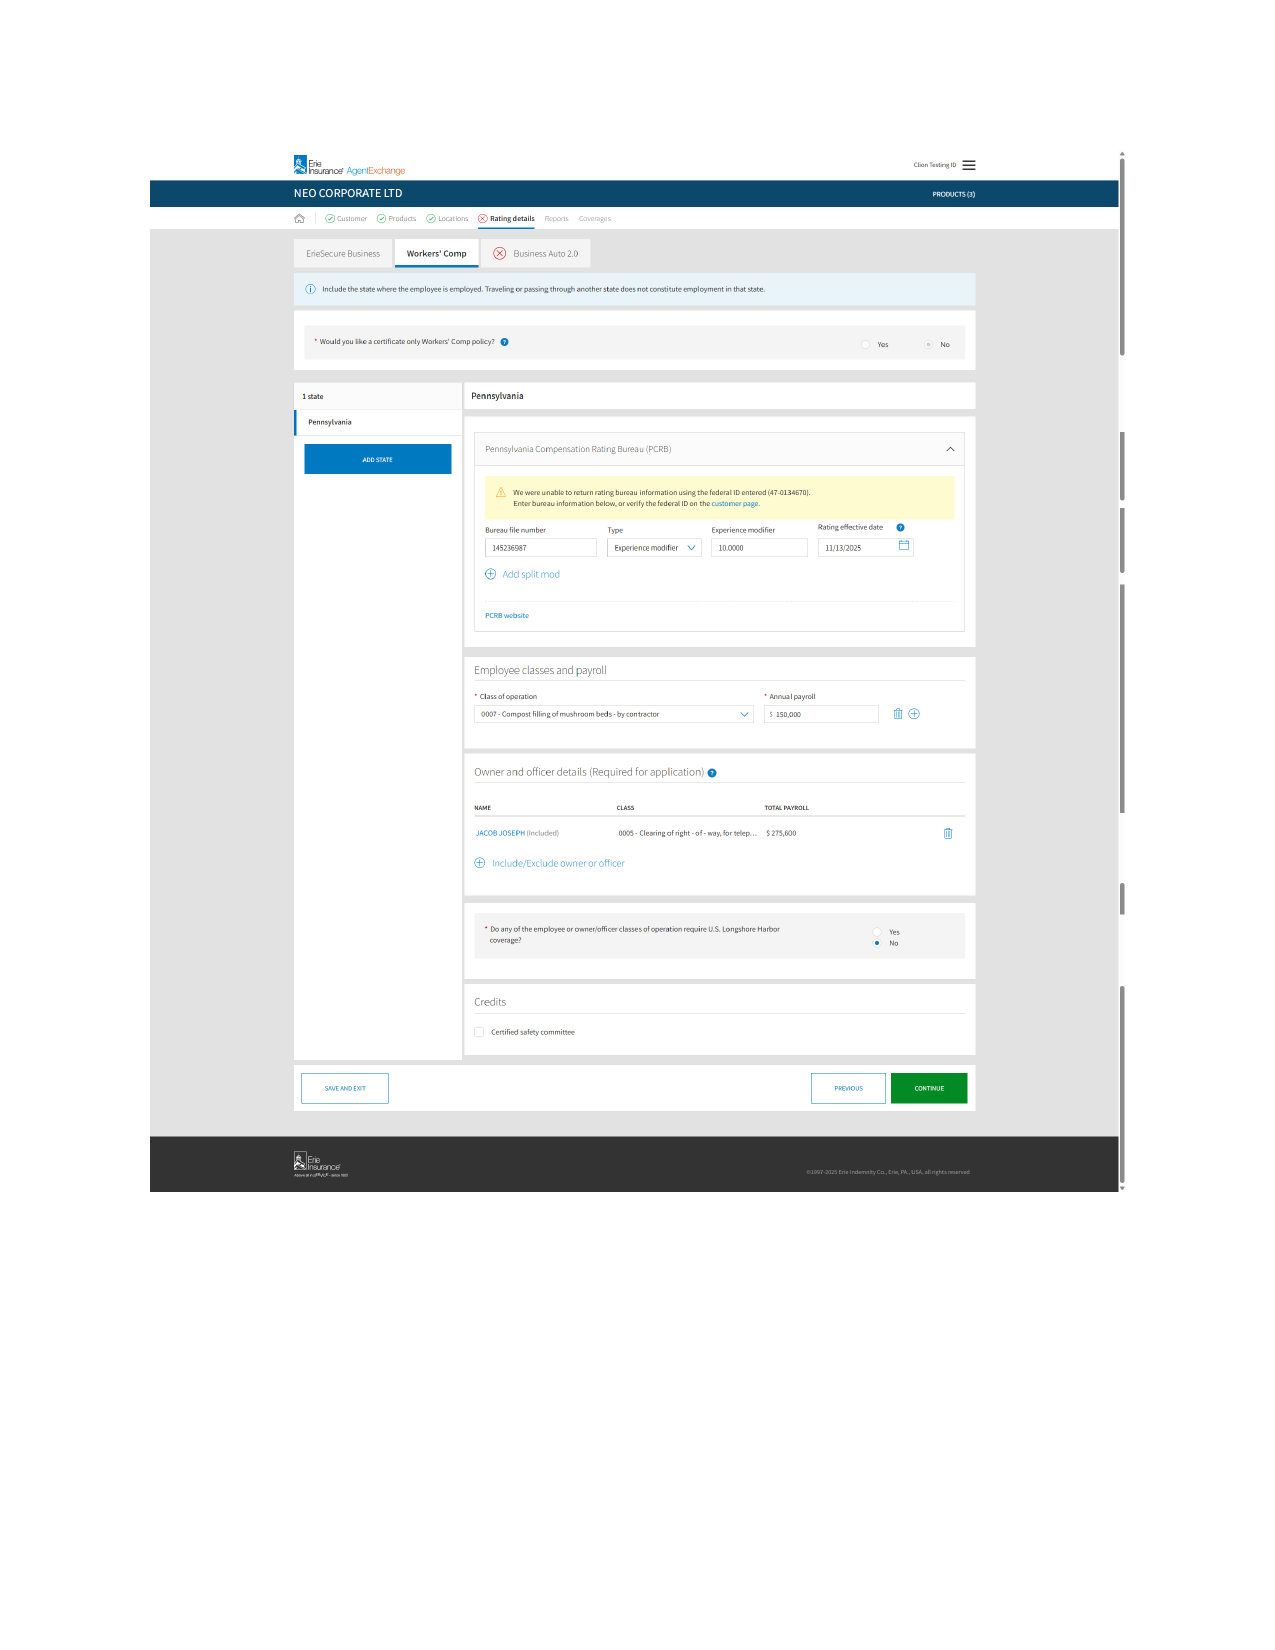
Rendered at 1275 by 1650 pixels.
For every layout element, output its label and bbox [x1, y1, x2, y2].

picture [150, 150, 1125, 1192]
